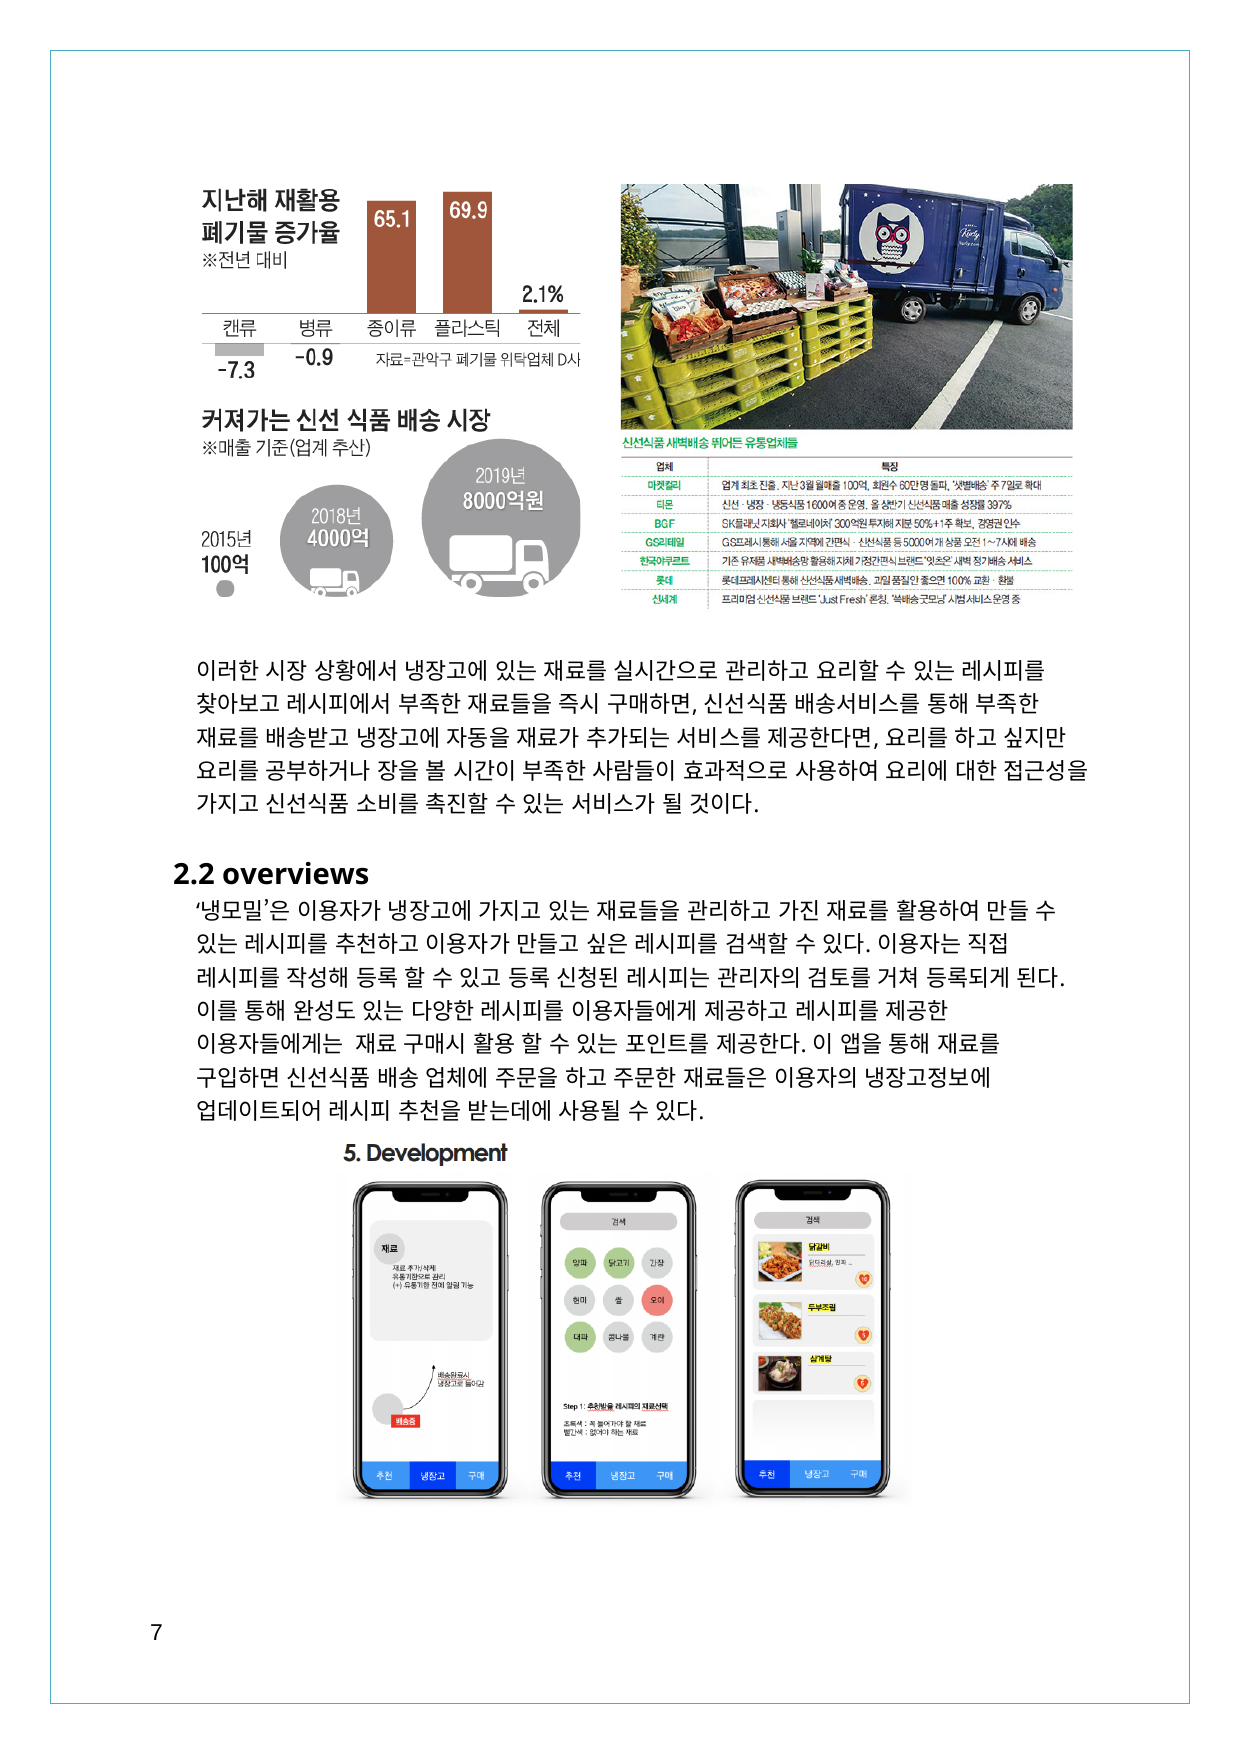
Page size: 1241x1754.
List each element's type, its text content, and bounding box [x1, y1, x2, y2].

picture [620, 184, 1073, 613]
text ‘냉모밀’은 이용자가 냉장고에 가지고 있는 재료들을 관리하고 가진 재료를 활용하여 만들 수 있는 레시피를 추천하고 이용자가 만들고 싶은 레시피를 검색할 수 있다. 이용자는 직접 레시피를 작성해 등록 할 수 있고 등록 신청된 레시피는 관리자의 검토를 거쳐 등록되게 된다. 이를 통해 완성도 있는 다양한 레시피를 이용자들에게 제공하고 레시피를 제공한 이용자들에게는 재료 구매시 활용 할 수 있는 포인트를 제공한다. 이 앱을 통해 재료를 구입하면 신선식품 배송 업체에 주문을 하고 주문한 재료들은 이용자의 냉장고정보에 업데이트되어 레시피 추천을 받는데에 사용될 수 있다. [196, 893, 1090, 1126]
text 이러한 시장 상황에서 냉장고에 있는 재료를 실시간으로 관리하고 요리할 수 있는 레시피를 찾아보고 레시피에서 부족한 재료들을 즉시 구매하면, 신선식품 배송서비스를 통해 부족한 재료를 배송받고 냉장고에 자동을 재료가 추가되는 서비스를 제공한다면, 요리를 하고 싶지만 요리를 공부하거나 장을 볼 시간이 부족한 사람들이 효과적으로 사용하여 요리에 대한 접근성을 가지고 신선식품 소비를 촉진할 수 있는 서비스가 될 것이다. [196, 653, 1090, 819]
picture [322, 1126, 918, 1507]
text 2.2 overviews [173, 853, 1090, 893]
picture [202, 184, 581, 597]
